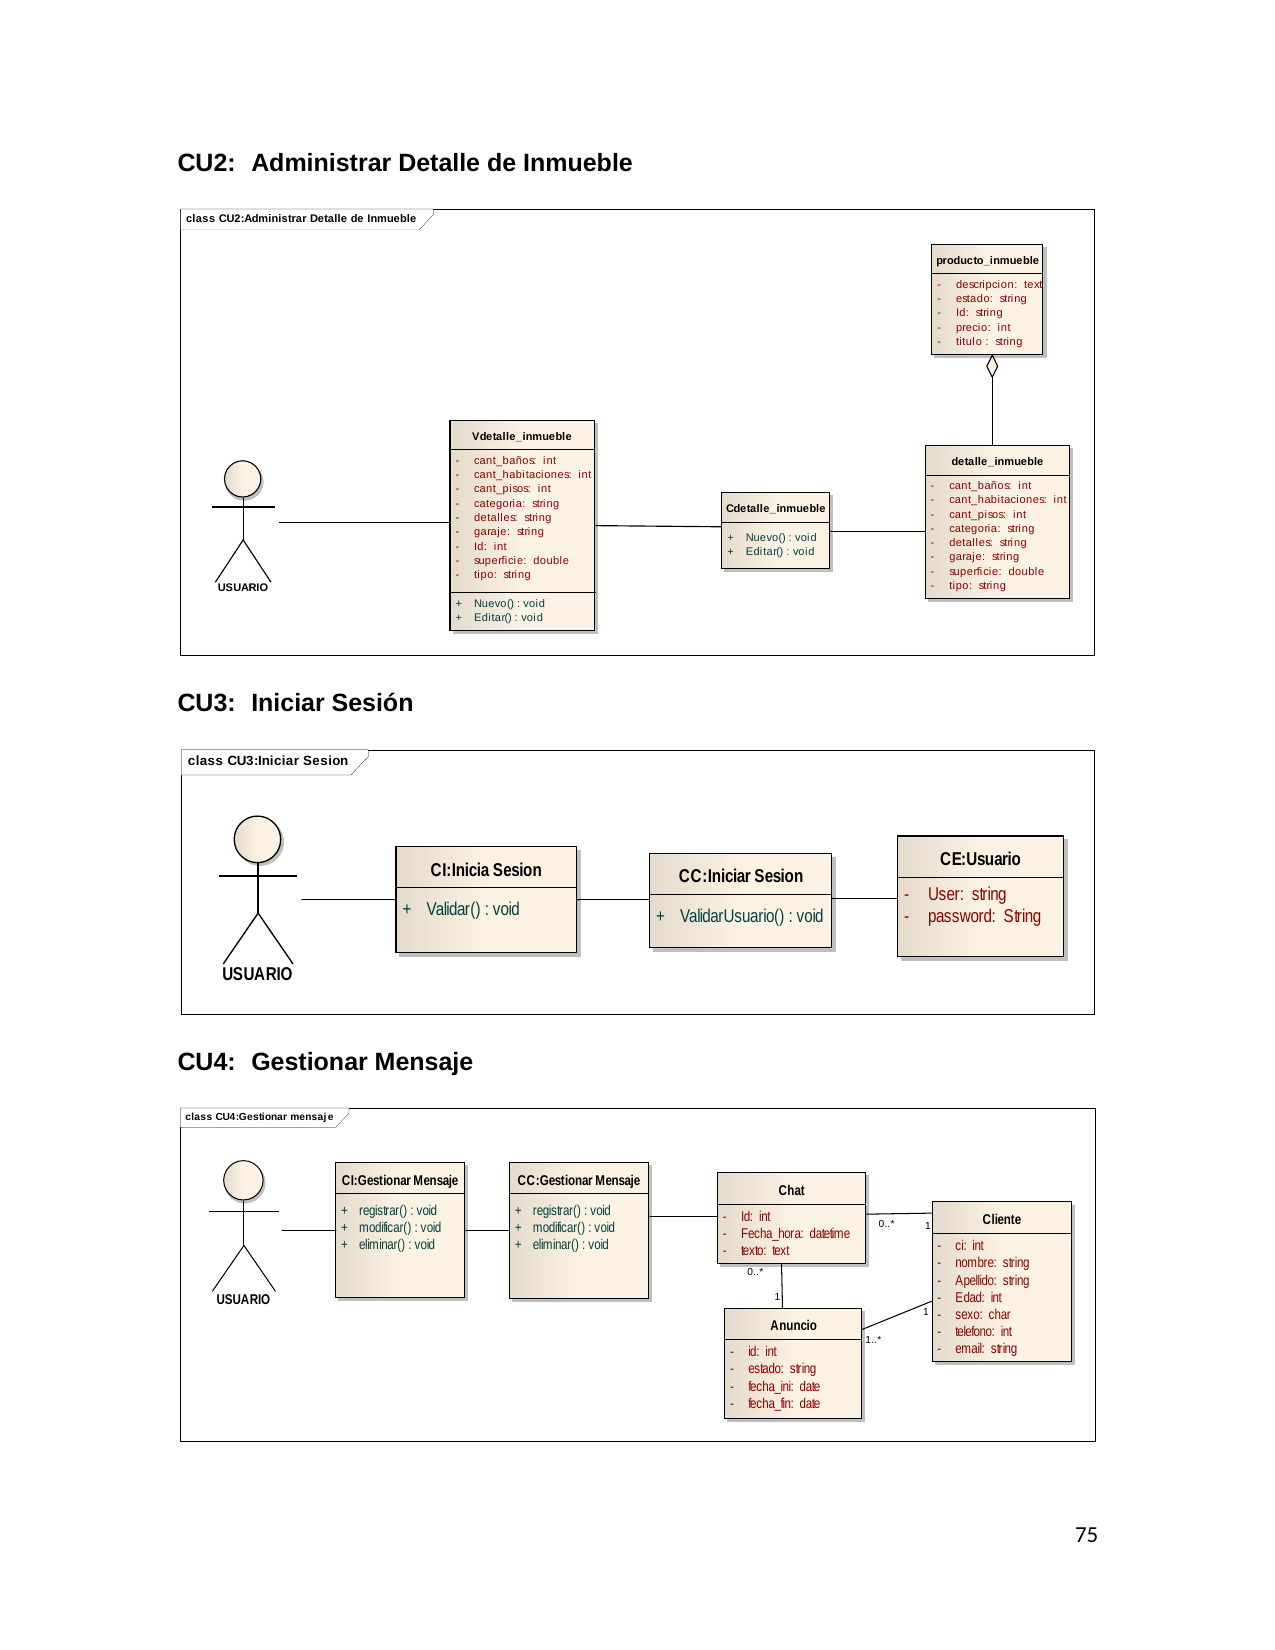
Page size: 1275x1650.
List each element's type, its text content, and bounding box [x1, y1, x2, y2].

text CU2: Administrar Detalle de Inmueble [177, 148, 1098, 176]
text CU4: Gestionar Mensaje [177, 1047, 1098, 1076]
text CU3: Iniciar Sesión [177, 688, 1098, 717]
